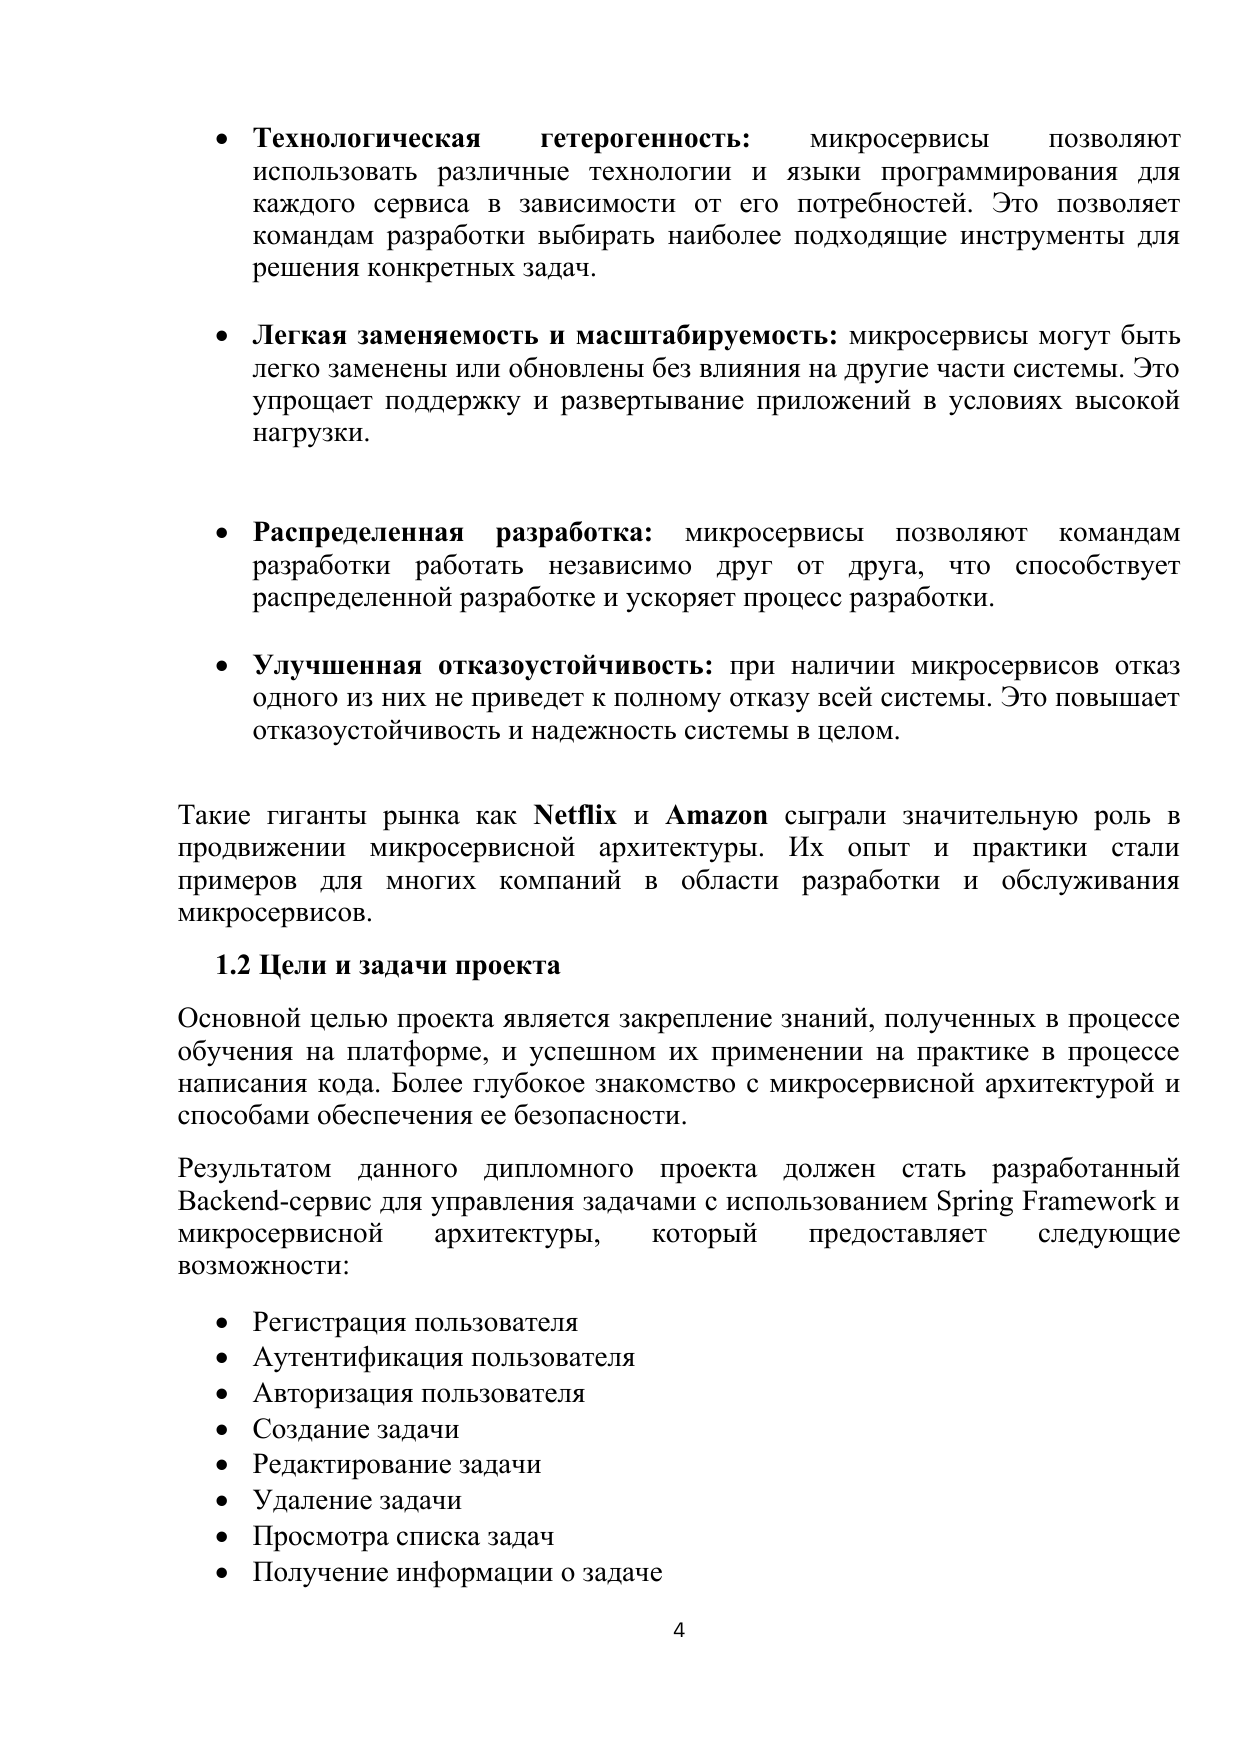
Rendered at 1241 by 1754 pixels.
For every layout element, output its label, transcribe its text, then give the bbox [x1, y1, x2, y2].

list Регистрация пользователя [215, 1302, 1181, 1337]
text Такие гиганты рынка как Netflix и Amazon сыграли значительную роль в продвижении микросервисной архитектуры. Их опыт и практики стали примеров для многих компаний в области разработки и обслуживания микросервисов. [177, 798, 1181, 928]
list Легкая заменяемость и масштабируемость: микросервисы могут быть легко заменены или обновлены без влияния на другие части системы. Это упрощает поддержку и развертывание приложений в условиях высокой нагрузки. [215, 315, 1181, 448]
list Авторизация пользователя [215, 1373, 1181, 1409]
text Результатом данного дипломного проекта должен стать разработанный Backend-сервис для управления задачами с использованием Spring Framework и микросервисной архитектуры, который предоставляет следующие возможности: [177, 1152, 1181, 1281]
text Основной целью проекта является закрепление знаний, полученных в процессе обучения на платформе, и успешном их применении на практике в процессе написания кода. Более глубокое знакомство с микросервисной архитектурой и способами обеспечения ее безопасности. [177, 1002, 1181, 1131]
list Цели и задачи проекта [215, 948, 1181, 981]
list Распределенная разработка: микросервисы позволяют командам разработки работать независимо друг от друга, что способствует распределенной разработке и ускоряет процесс разработки. [215, 512, 1181, 613]
list Улучшенная отказоустойчивость: при наличии микросервисов отказ одного из них не приведет к полному отказу всей системы. Это повышает отказоустойчивость и надежность системы в целом. [215, 645, 1181, 745]
list Аутентификация пользователя [215, 1337, 1181, 1373]
list Просмотра списка задач [215, 1516, 1181, 1552]
list Получение информации о задаче [215, 1552, 1181, 1587]
list Создание задачи [215, 1409, 1181, 1444]
list Удаление задачи [215, 1480, 1181, 1516]
list Редактирование задачи [215, 1444, 1181, 1480]
list Технологическая гетерогенность: микросервисы позволяют использовать различные технологии и языки программирования для каждого сервиса в зависимости от его потребностей. Это позволяет командам разработки выбирать наиболее подходящие инструменты для решения конкретных задач. [215, 118, 1181, 283]
